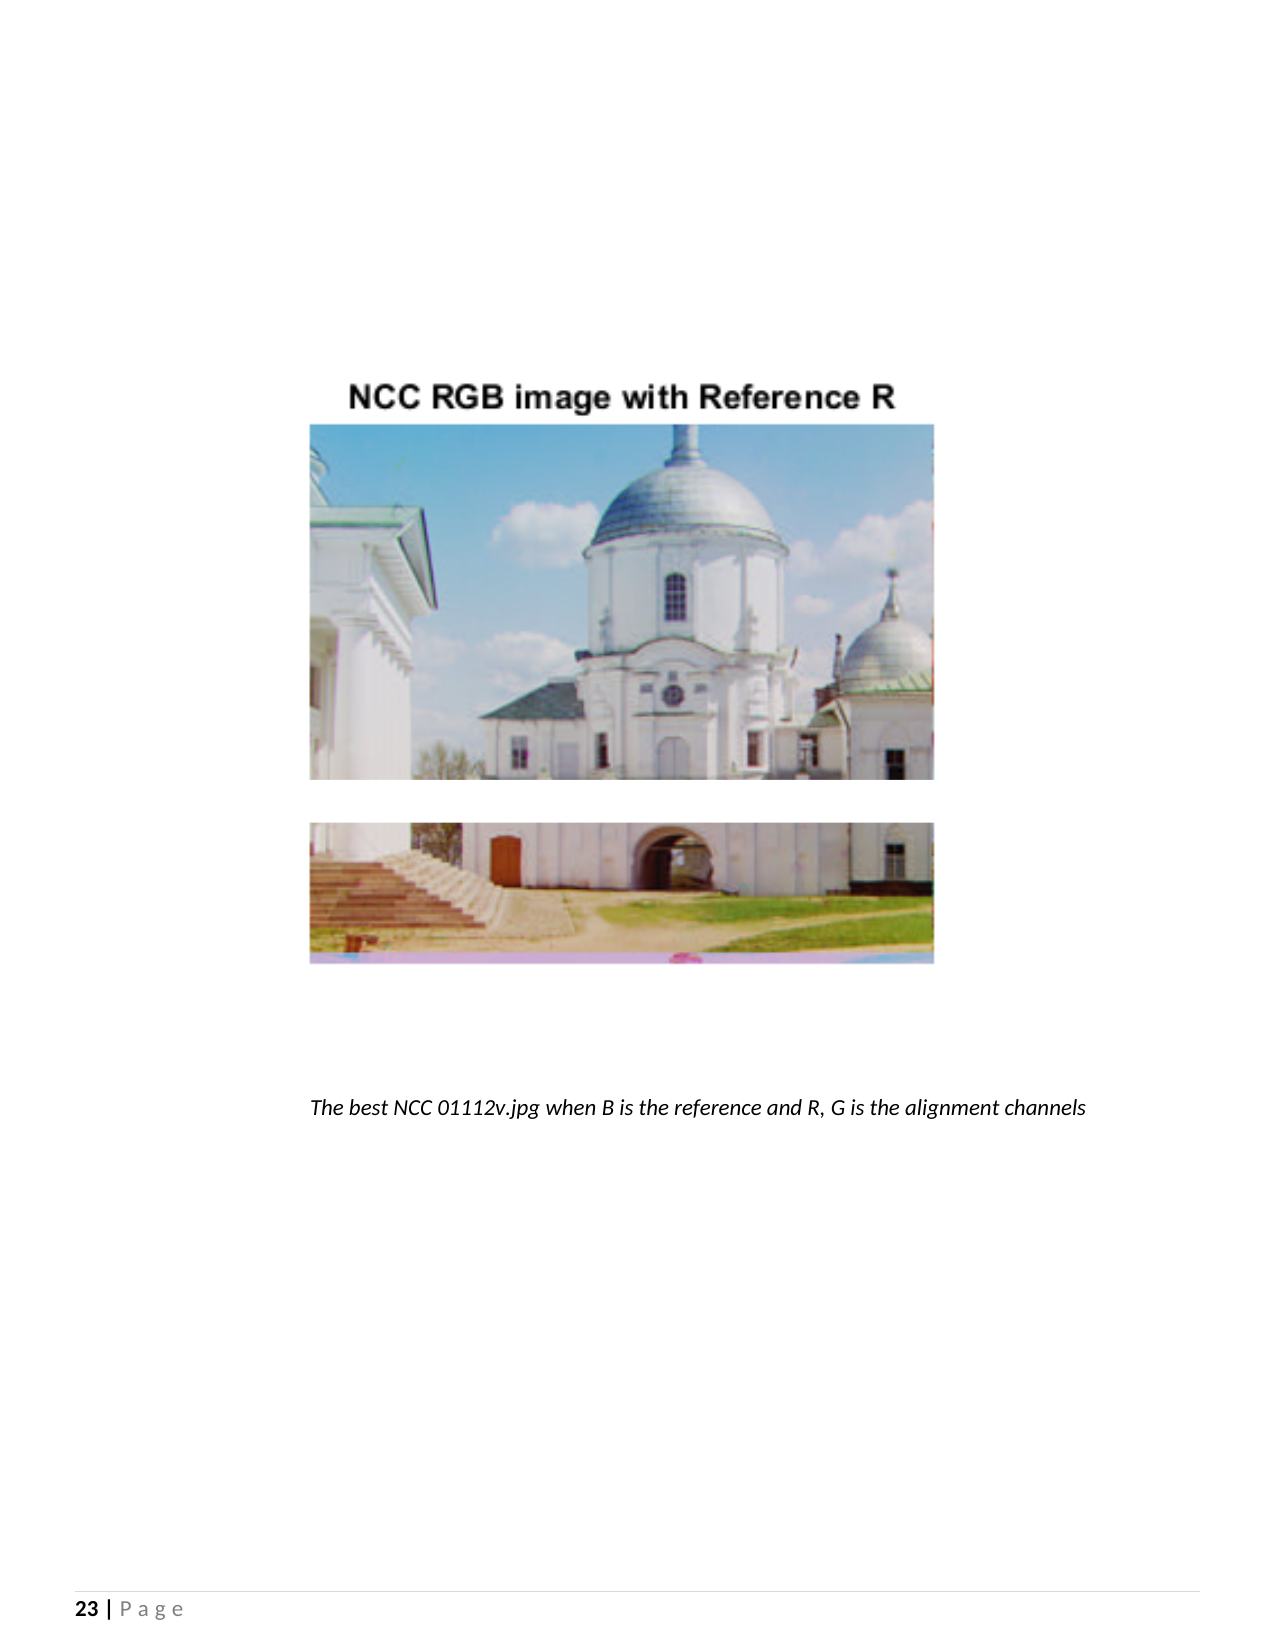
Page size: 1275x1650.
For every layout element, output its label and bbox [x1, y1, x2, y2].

picture [115, 362, 1069, 1115]
